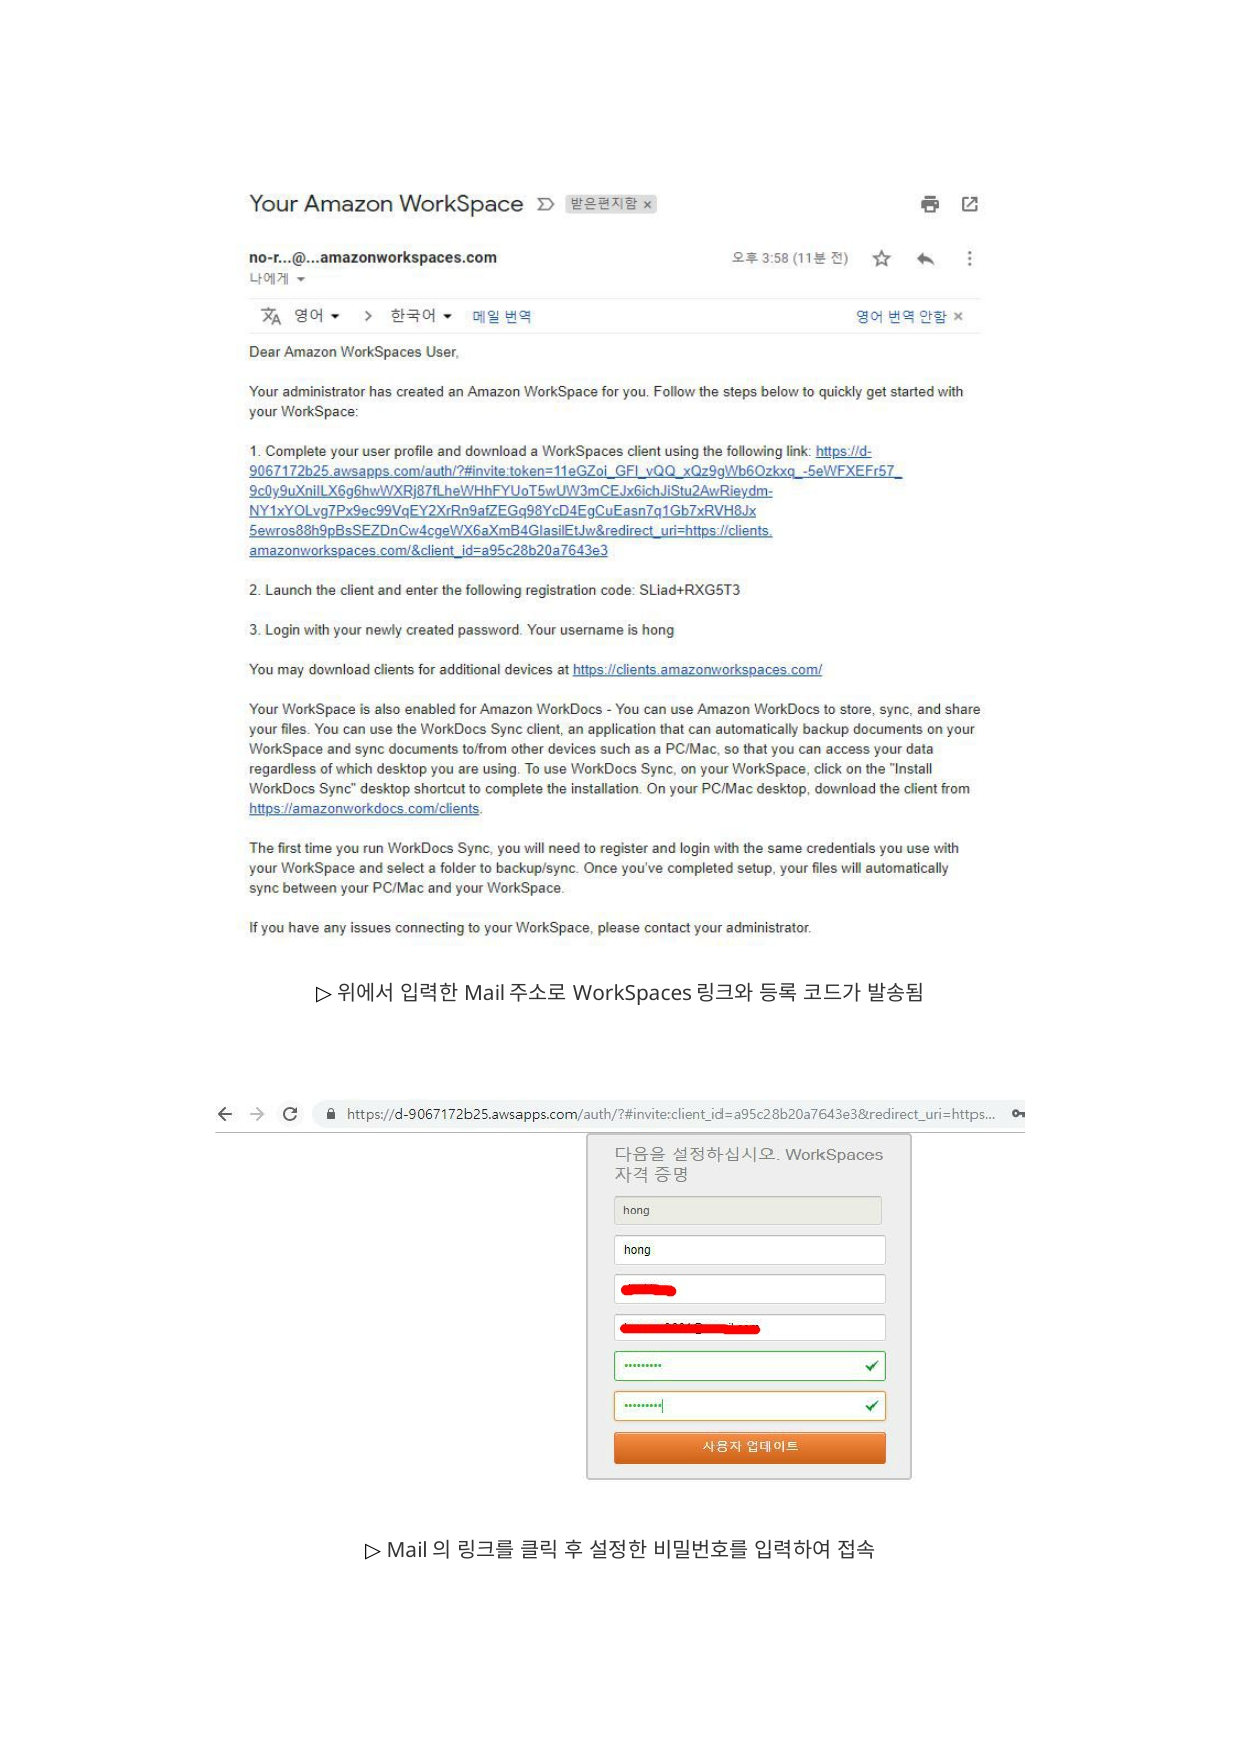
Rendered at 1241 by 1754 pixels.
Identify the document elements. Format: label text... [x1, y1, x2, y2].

text ▷ Mail의 링크를 클릭 후 설정한 비밀번호를 입력하여 접속 [150, 1533, 1090, 1563]
text ▷ 위에서 입력한 Mail주소로 WorkSpaces링크와 등록 코드가 발송됨 [150, 976, 1090, 1007]
picture [215, 1098, 1025, 1504]
picture [236, 177, 1004, 947]
